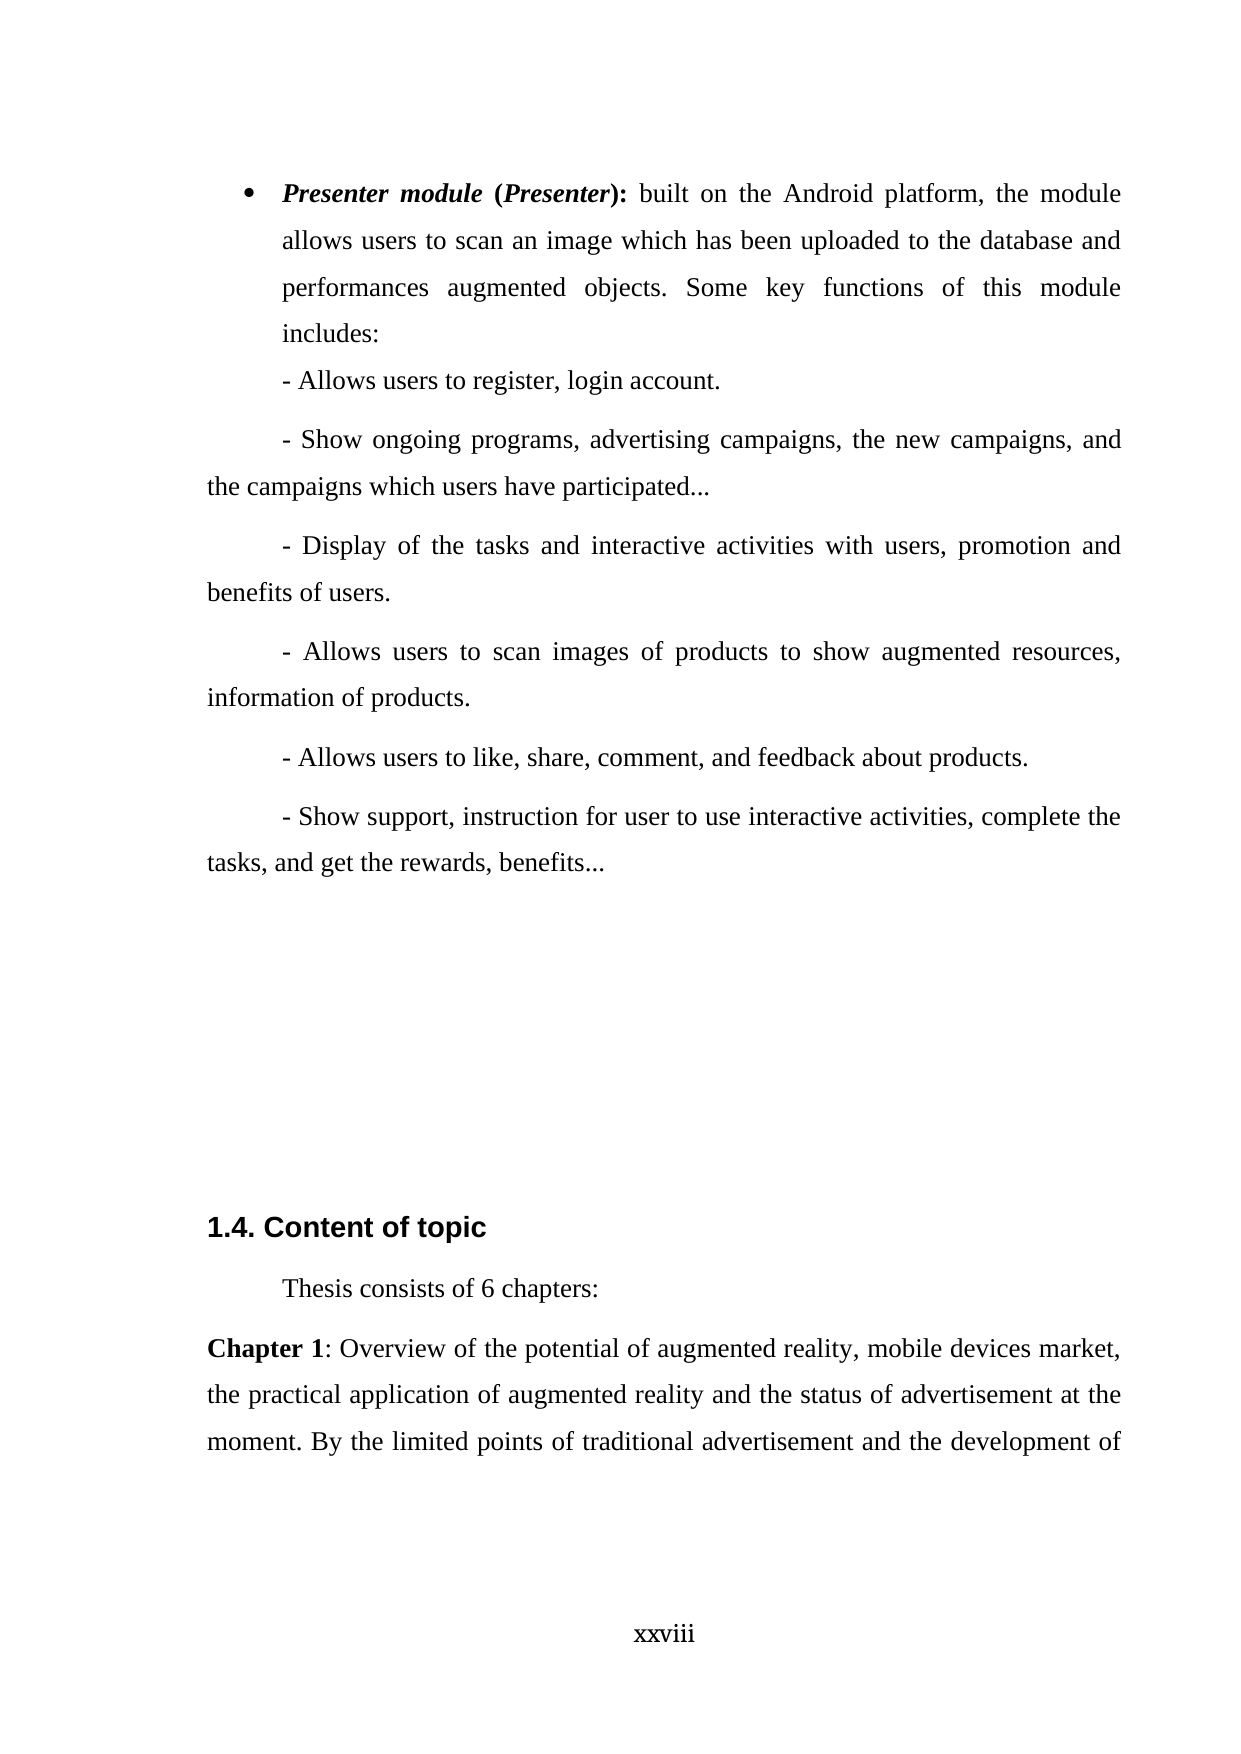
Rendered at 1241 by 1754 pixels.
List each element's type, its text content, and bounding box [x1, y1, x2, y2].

text - Allows users to register, login account. [207, 364, 1122, 395]
text Thesis consists of 6 chapters: [207, 1273, 1122, 1304]
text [207, 1332, 1122, 1456]
text - Display of the tasks and interactive activities with users, promotion and benefits of users. [207, 529, 1122, 607]
text - Show ongoing programs, advertising campaigns, the new campaigns, and the campaigns which users have participated... [207, 423, 1122, 501]
text - Allows users to like, share, comment, and feedback about products. [207, 741, 1122, 772]
subtitle 1.4. Content of topic [207, 1210, 1122, 1243]
text - Show support, instruction for user to use interactive activities, complete the tasks, and get the rewards, benefits... [207, 800, 1122, 878]
list Presenter module (Presenter): built on the Android platform, the module allows users to scan an image which has been uploaded to the database and performances augmented objects. Some key functions of this module includes: [244, 177, 1122, 348]
text - Allows users to scan images of products to show augmented resources, information of products. [207, 635, 1122, 713]
